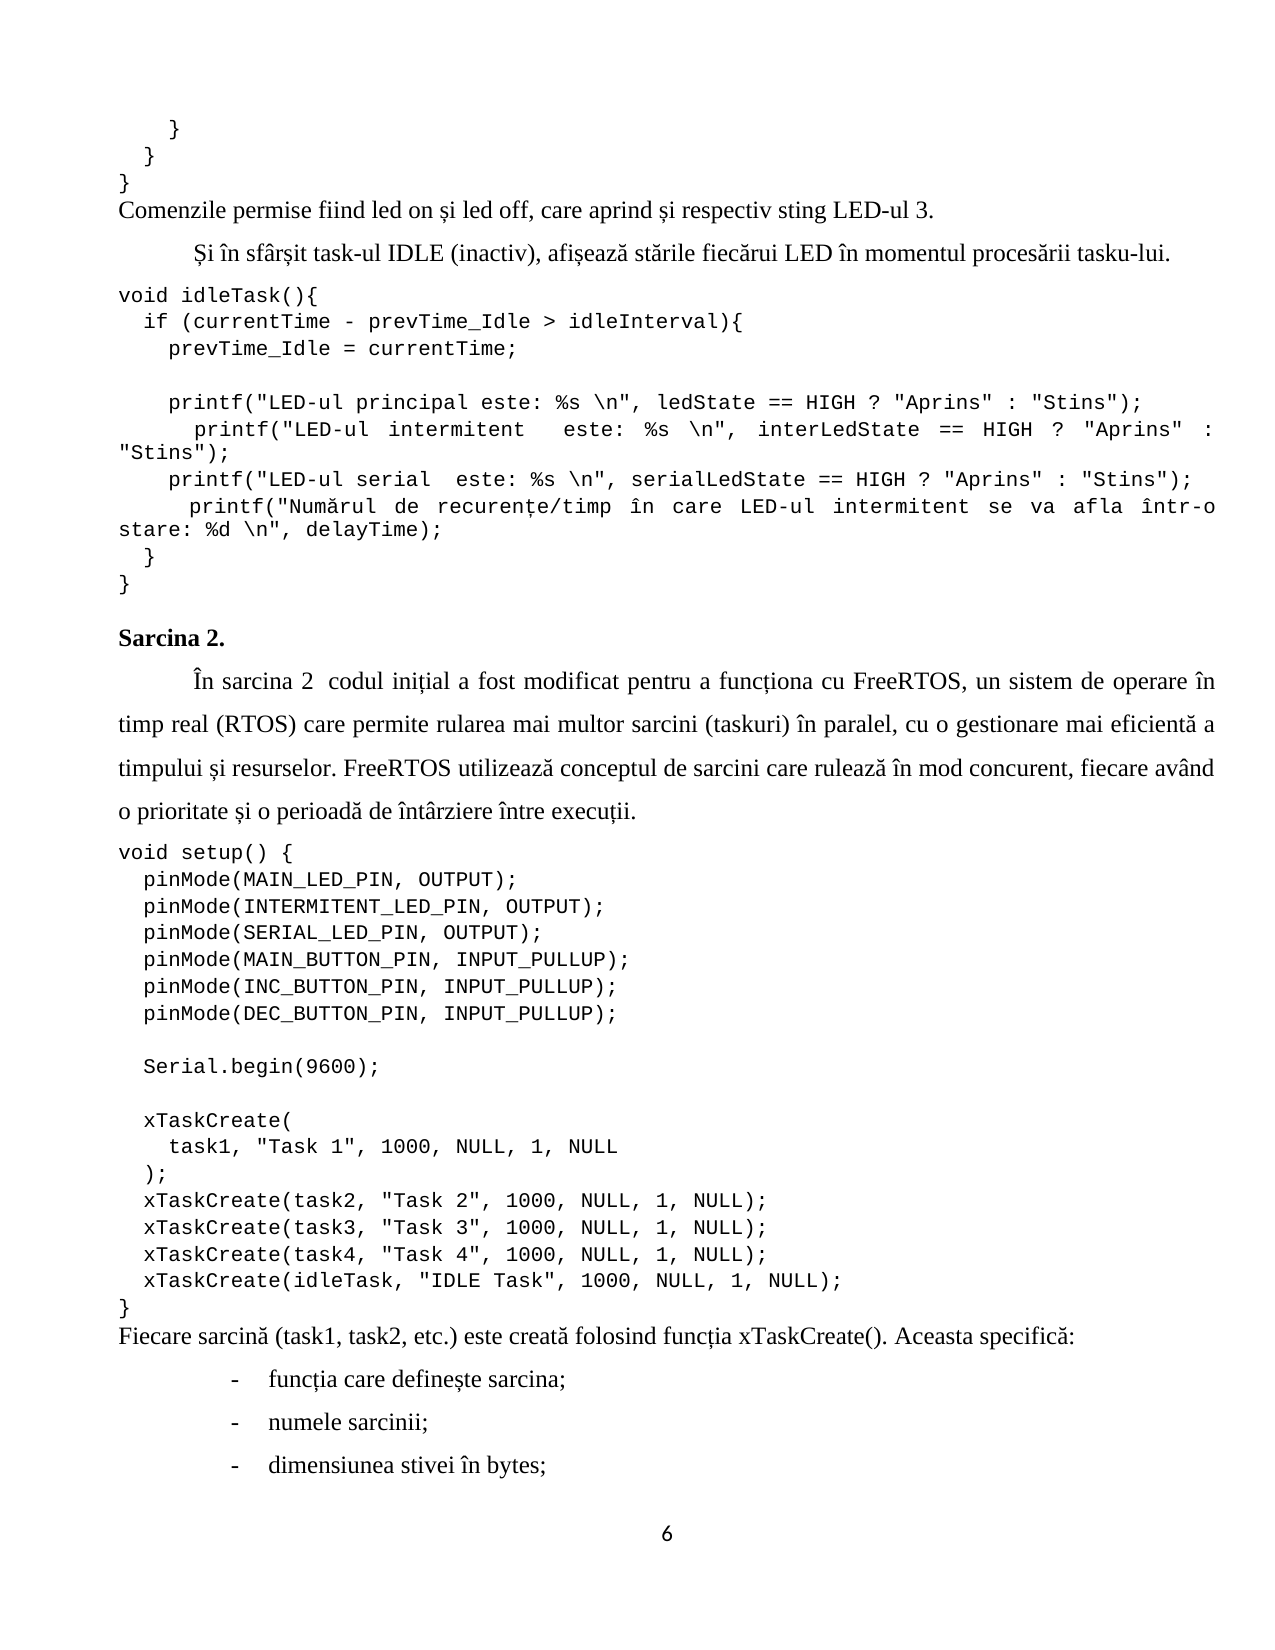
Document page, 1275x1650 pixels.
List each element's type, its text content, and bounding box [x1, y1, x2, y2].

text Fiecare sarcină (task1, task2, etc.) este creată folosind funcția xTaskCreate(). Aceasta specifică: [118, 1321, 1216, 1349]
text Și în sfârșit task-ul IDLE (inactiv), afișează stările fiecărui LED în momentul procesării tasku-lui. [118, 238, 1216, 267]
text printf("LED-ul principal este: %s \n", ledState == HIGH ? "Aprins" : "Stins"); [118, 392, 1216, 415]
text xTaskCreate(task2, "Task 2", 1000, NULL, 1, NULL); [118, 1190, 1216, 1214]
list funcția care definește sarcina; [231, 1364, 1216, 1393]
text } [118, 1297, 1216, 1321]
text printf("LED-ul intermitent este: %s \n", interLedState == HIGH ? "Aprins" : "Stins"); [118, 418, 1216, 466]
text În sarcina 2 codul inițial a fost modificat pentru a funcționa cu FreeRTOS, un sistem de operare în timp real (RTOS) care permite rularea mai multor sarcini (taskuri) în paralel, cu o gestionare mai eficientă a timpului și resurselor. FreeRTOS utilizează conceptul de sarcini care rulează în mod concurent, fiecare având o prioritate și o perioadă de întârziere între execuții. [118, 666, 1216, 824]
text printf("LED-ul serial este: %s \n", serialLedState == HIGH ? "Aprins" : "Stins"); [118, 469, 1216, 493]
text } [118, 118, 1216, 142]
text Sarcina 2. [118, 623, 1216, 652]
text xTaskCreate( [118, 1110, 1216, 1133]
text pinMode(SERIAL_LED_PIN, OUTPUT); [118, 922, 1216, 946]
text pinMode(INTERMITENT_LED_PIN, OUTPUT); [118, 896, 1216, 919]
text if (currentTime - prevTime_Idle > idleInterval){ [118, 311, 1216, 335]
text prevTime_Idle = currentTime; [118, 338, 1216, 362]
text pinMode(INC_BUTTON_PIN, INPUT_PULLUP); [118, 976, 1216, 999]
text task1, "Task 1", 1000, NULL, 1, NULL [118, 1137, 1216, 1160]
text xTaskCreate(idleTask, "IDLE Task", 1000, NULL, 1, NULL); [118, 1270, 1216, 1294]
text void idleTask(){ [118, 285, 1216, 308]
list numele sarcinii; [231, 1407, 1216, 1436]
text ); [118, 1163, 1216, 1187]
text } [118, 145, 1216, 168]
text } [118, 546, 1216, 570]
text Serial.begin(9600); [118, 1056, 1216, 1080]
text xTaskCreate(task4, "Task 4", 1000, NULL, 1, NULL); [118, 1244, 1216, 1267]
text Comenzile permise fiind led on și led off, care aprind și respectiv sting LED-ul 3. [118, 195, 1216, 224]
text } [118, 172, 1216, 195]
text pinMode(MAIN_LED_PIN, OUTPUT); [118, 869, 1216, 892]
text void setup() { [118, 842, 1216, 866]
text } [118, 573, 1216, 597]
text xTaskCreate(task3, "Task 3", 1000, NULL, 1, NULL); [118, 1217, 1216, 1241]
text printf("Numărul de recurențe/timp în care LED-ul intermitent se va afla într-o stare: %d \n", delayTime); [118, 496, 1216, 543]
text pinMode(MAIN_BUTTON_PIN, INPUT_PULLUP); [118, 949, 1216, 973]
text pinMode(DEC_BUTTON_PIN, INPUT_PULLUP); [118, 1003, 1216, 1026]
list dimensiunea stivei în bytes; [231, 1450, 1216, 1479]
